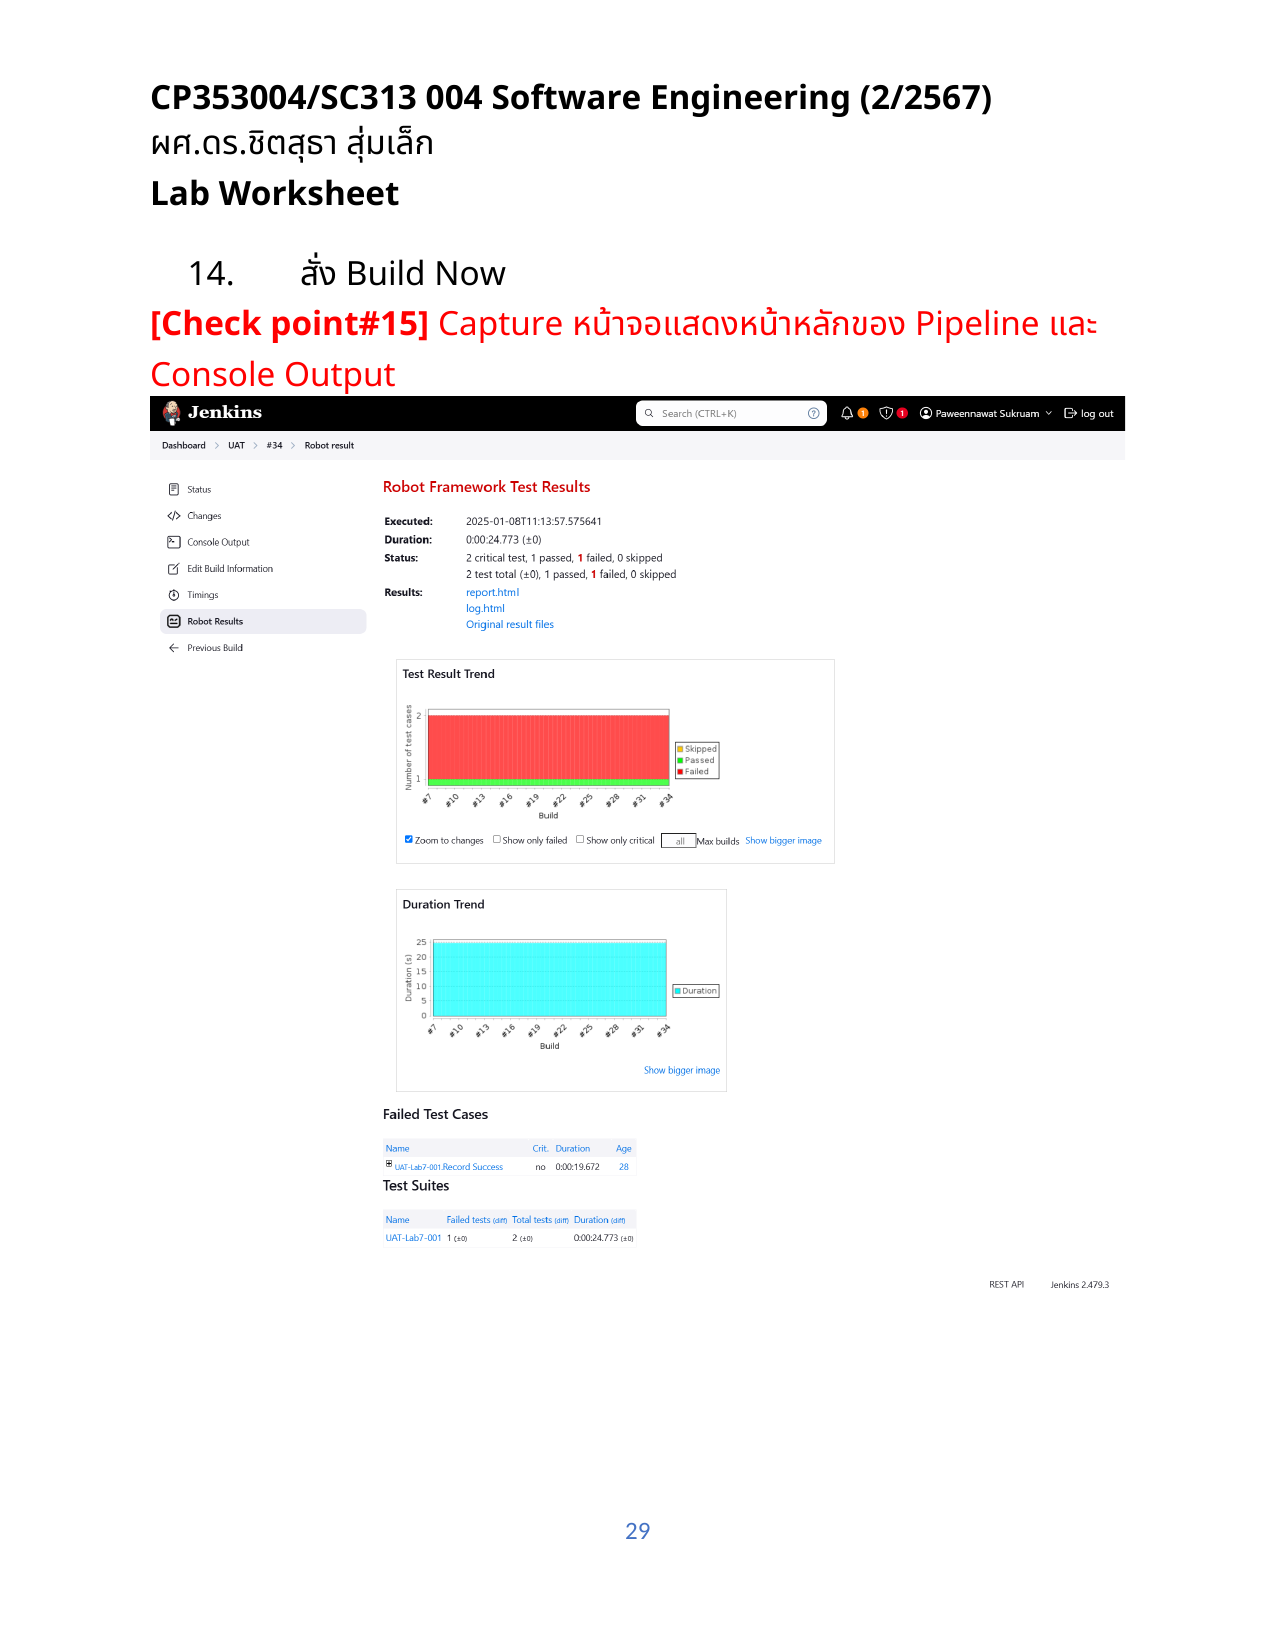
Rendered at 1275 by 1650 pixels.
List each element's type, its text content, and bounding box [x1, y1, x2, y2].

text [Check point#15] Capture หน้าจอแสดงหน้าหลักของ Pipeline และ Console Output [150, 300, 1125, 396]
picture [150, 396, 1125, 1304]
list สั่ง Build Now [187, 249, 1125, 300]
